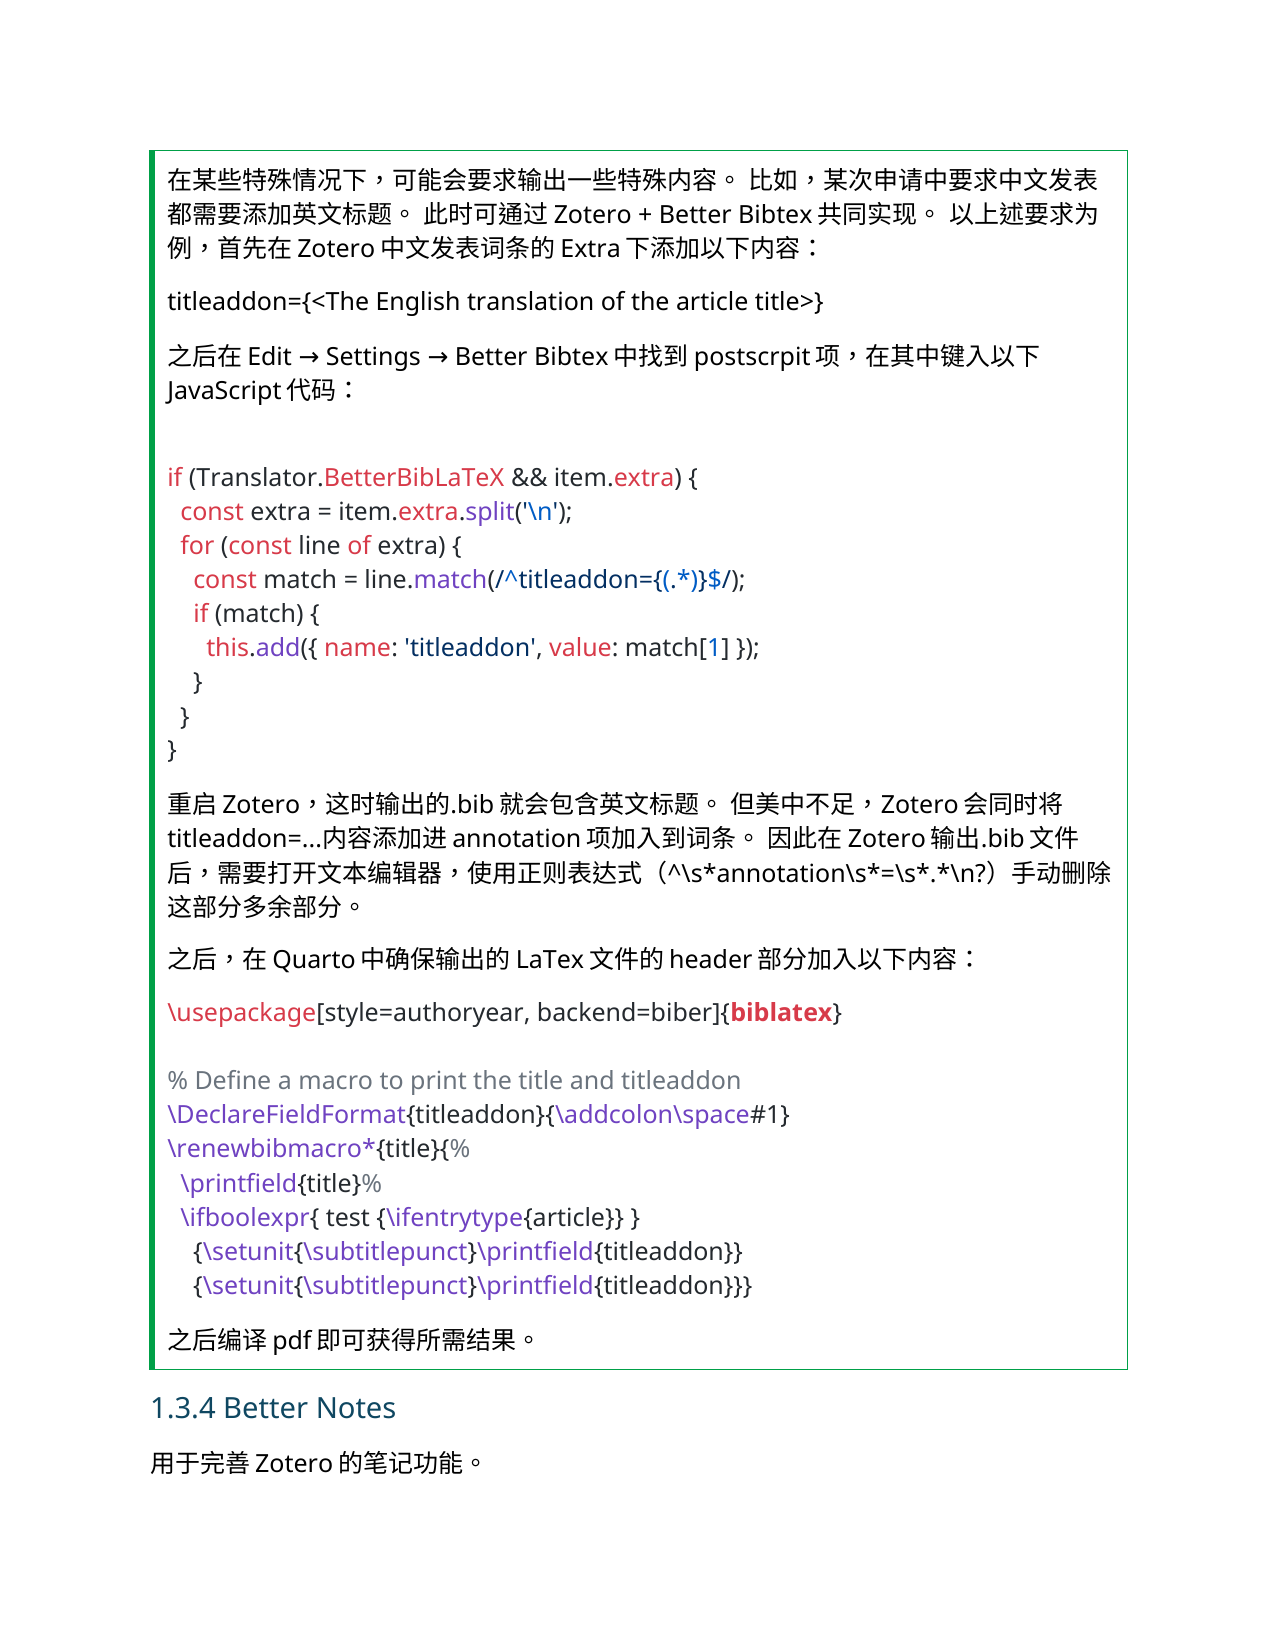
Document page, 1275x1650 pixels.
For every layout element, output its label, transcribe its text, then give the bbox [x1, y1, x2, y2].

table_cell 在某些特殊情况下，可能会要求输出一些特殊内容。 比如，某次申请中要求中文发表都需要添加英文标题。 此时可通过Zotero + Better Bibtex共同实现。 以上述要求为例，首先在Zotero中文发表词条的Extra下添加以下内容： titleaddon={<The English translation of the article title>} 之后在Edit → Settings → Better Bibtex中找到postscrpit项，在其中键入以下JavaScript代码： if (Translator.BetterBibLaTeX && item.extra) { const extra = item.extra.split('\n'); for (const line of extra) { const match = line.match(/^titleaddon={(.*)}$/); if (match) { this.add({ name: 'titleaddon', value: match[1] }); } } } 重启Zotero，这时输出的.bib就会包含英文标题。 但美中不足，Zotero会同时将titleaddon=...内容添加进annotation项加入到词条。 因此在Zotero输出.bib文件后，需要打开文本编辑器，使用正则表达式（^\s*annotation\s*=\s*.*\n?）手动删除这部分多余部分。 之后，在Quarto中确保输出的LaTex文件的header部分加入以下内容： \usepackage[style=authoryear, backend=biber]{biblatex} % Define a macro to print the title and titleaddon \DeclareFieldFormat{titleaddon}{\addcolon\space#1} \renewbibmacro*{title}{% \printfield{title}% \ifboolexpr{ test {\ifentrytype{article}} } {\setunit{\subtitlepunct}\printfield{titleaddon}} {\setunit{\subtitlepunct}\printfield{titleaddon}}} 之后编译pdf即可获得所需结果。 [155, 151, 1127, 1369]
subtitle 1.3.4 Better Notes [150, 1387, 1125, 1427]
text 用于完善Zotero的笔记功能。 [150, 1445, 1125, 1479]
